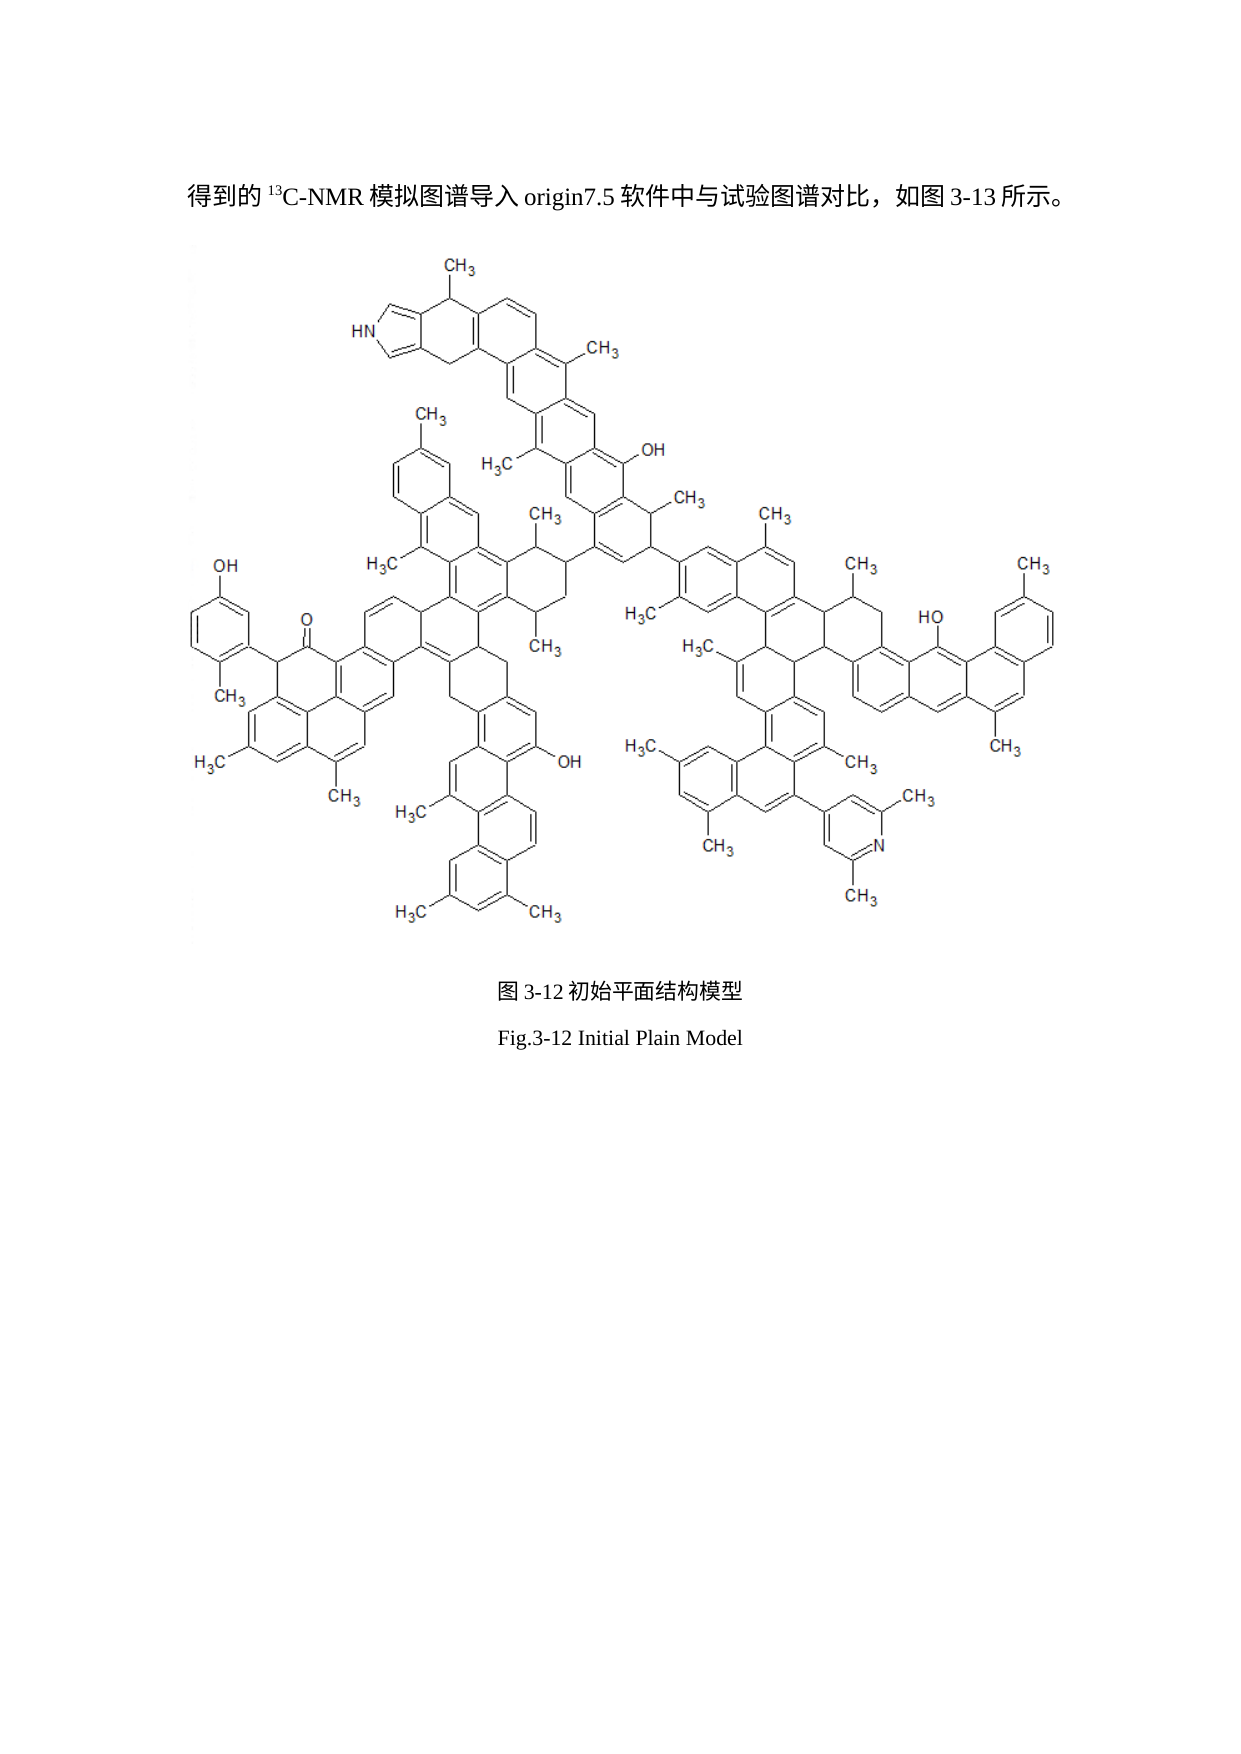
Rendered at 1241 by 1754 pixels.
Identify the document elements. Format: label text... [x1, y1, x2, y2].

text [187, 162, 1053, 227]
text Fig.3-12 Initial Plain Model [187, 1022, 1053, 1054]
text 图3-12初始平面结构模型 [187, 973, 1053, 1006]
picture [187, 245, 1061, 944]
